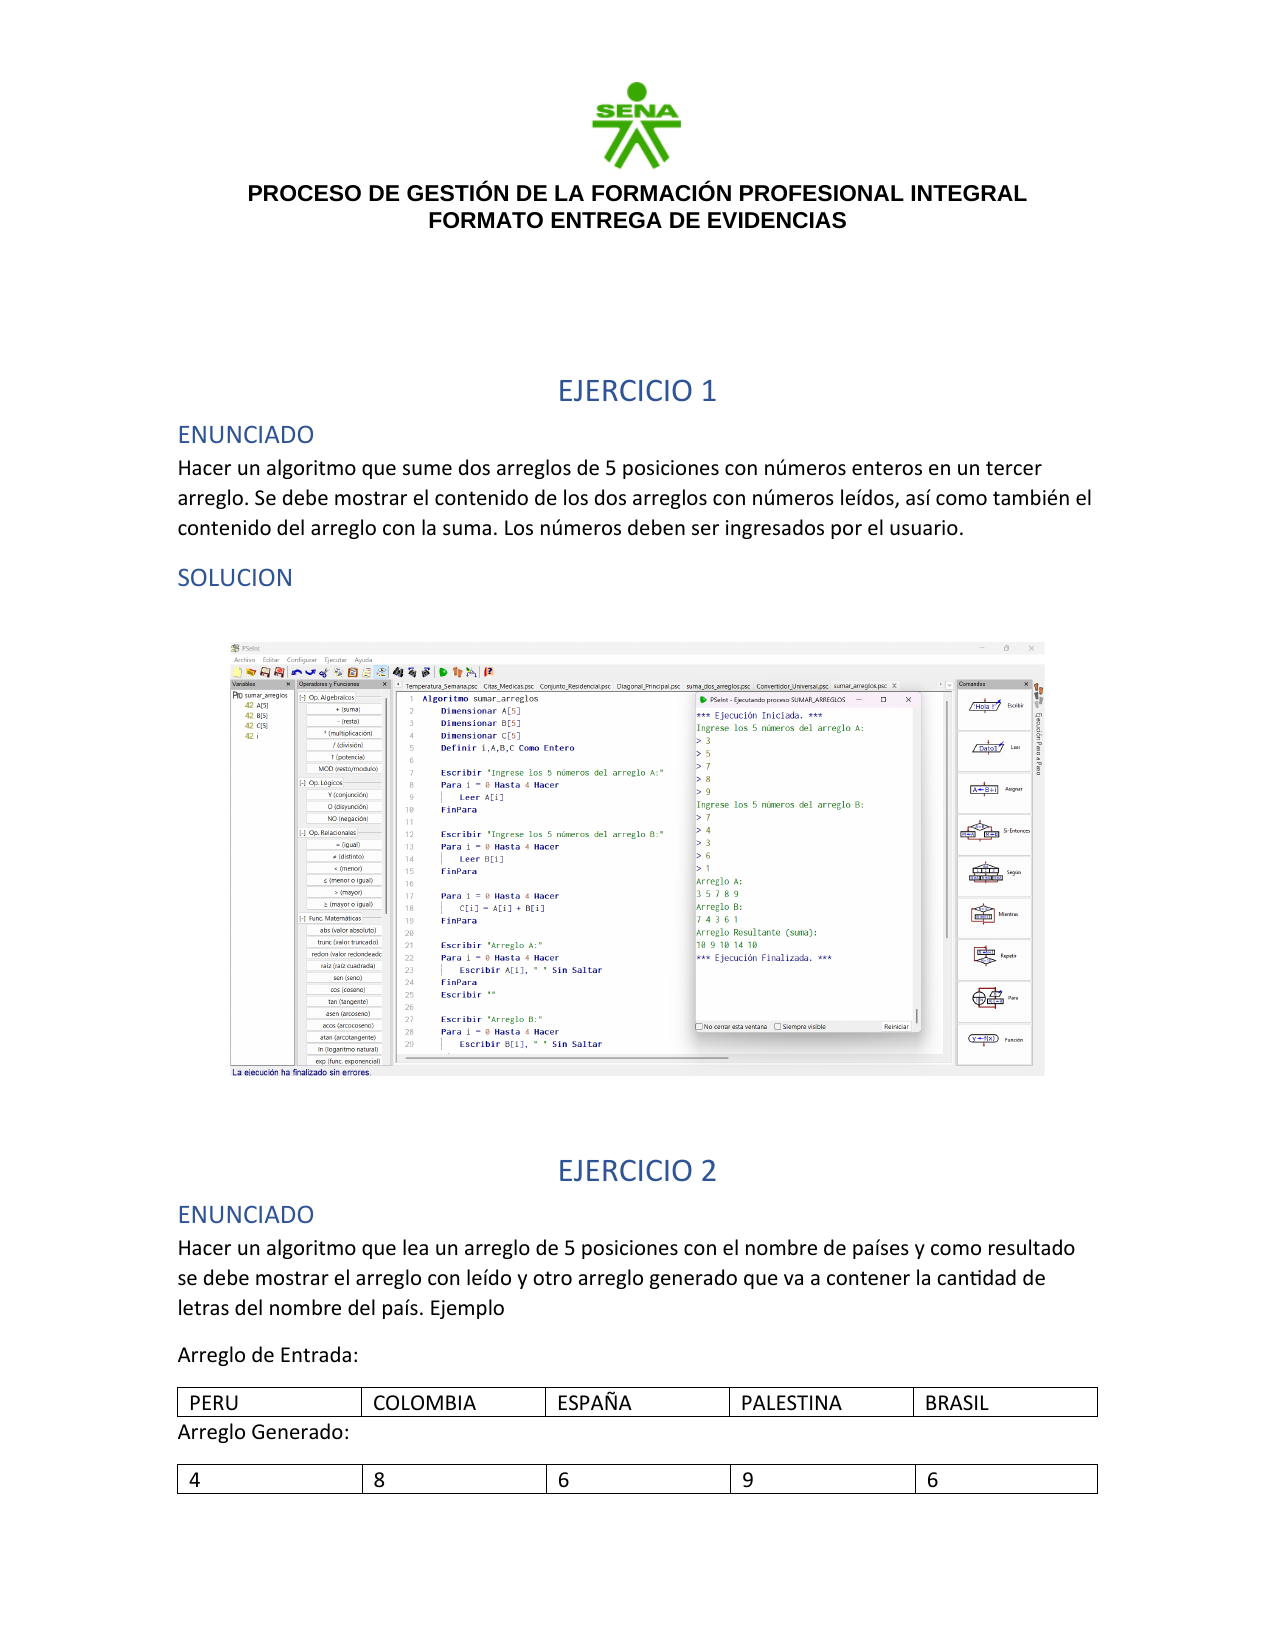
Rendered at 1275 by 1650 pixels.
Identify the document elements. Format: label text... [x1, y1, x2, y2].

table_header 6 [547, 1465, 730, 1493]
table_header 4 [178, 1465, 362, 1493]
table_header PERU [178, 1388, 361, 1416]
subtitle ENUNCIADO [177, 1197, 1098, 1230]
subtitle ENUNCIADO [177, 417, 1098, 450]
table_header COLOMBIA [362, 1388, 545, 1416]
table_header ESPAÑA [546, 1388, 729, 1416]
table_header 8 [363, 1465, 546, 1493]
picture [586, 73, 689, 181]
subtitle EJERCICIO 2 [177, 1149, 1098, 1190]
table_header 6 [916, 1465, 1097, 1493]
table_header 9 [731, 1465, 915, 1493]
text Arreglo de Entrada: [177, 1340, 1098, 1368]
picture [230, 642, 1045, 1076]
text Arreglo Generado: [177, 1417, 1098, 1445]
subtitle EJERCICIO 1 [177, 369, 1098, 410]
text Hacer un algoritmo que lea un arreglo de 5 posiciones con el nombre de países y como resultado se debe mostrar el arreglo con leído y otro arreglo generado que va a contener la cantidad de letras del nombre del país. Ejemplo [177, 1233, 1098, 1321]
table_header PALESTINA [730, 1388, 913, 1416]
text Hacer un algoritmo que sume dos arreglos de 5 posiciones con números enteros en un tercer arreglo. Se debe mostrar el contenido de los dos arreglos con números leídos, así como también el contenido del arreglo con la suma. Los números deben ser ingresados por el usuario. [177, 453, 1098, 541]
subtitle SOLUCION [177, 560, 1098, 593]
table_header BRASIL [914, 1388, 1097, 1416]
